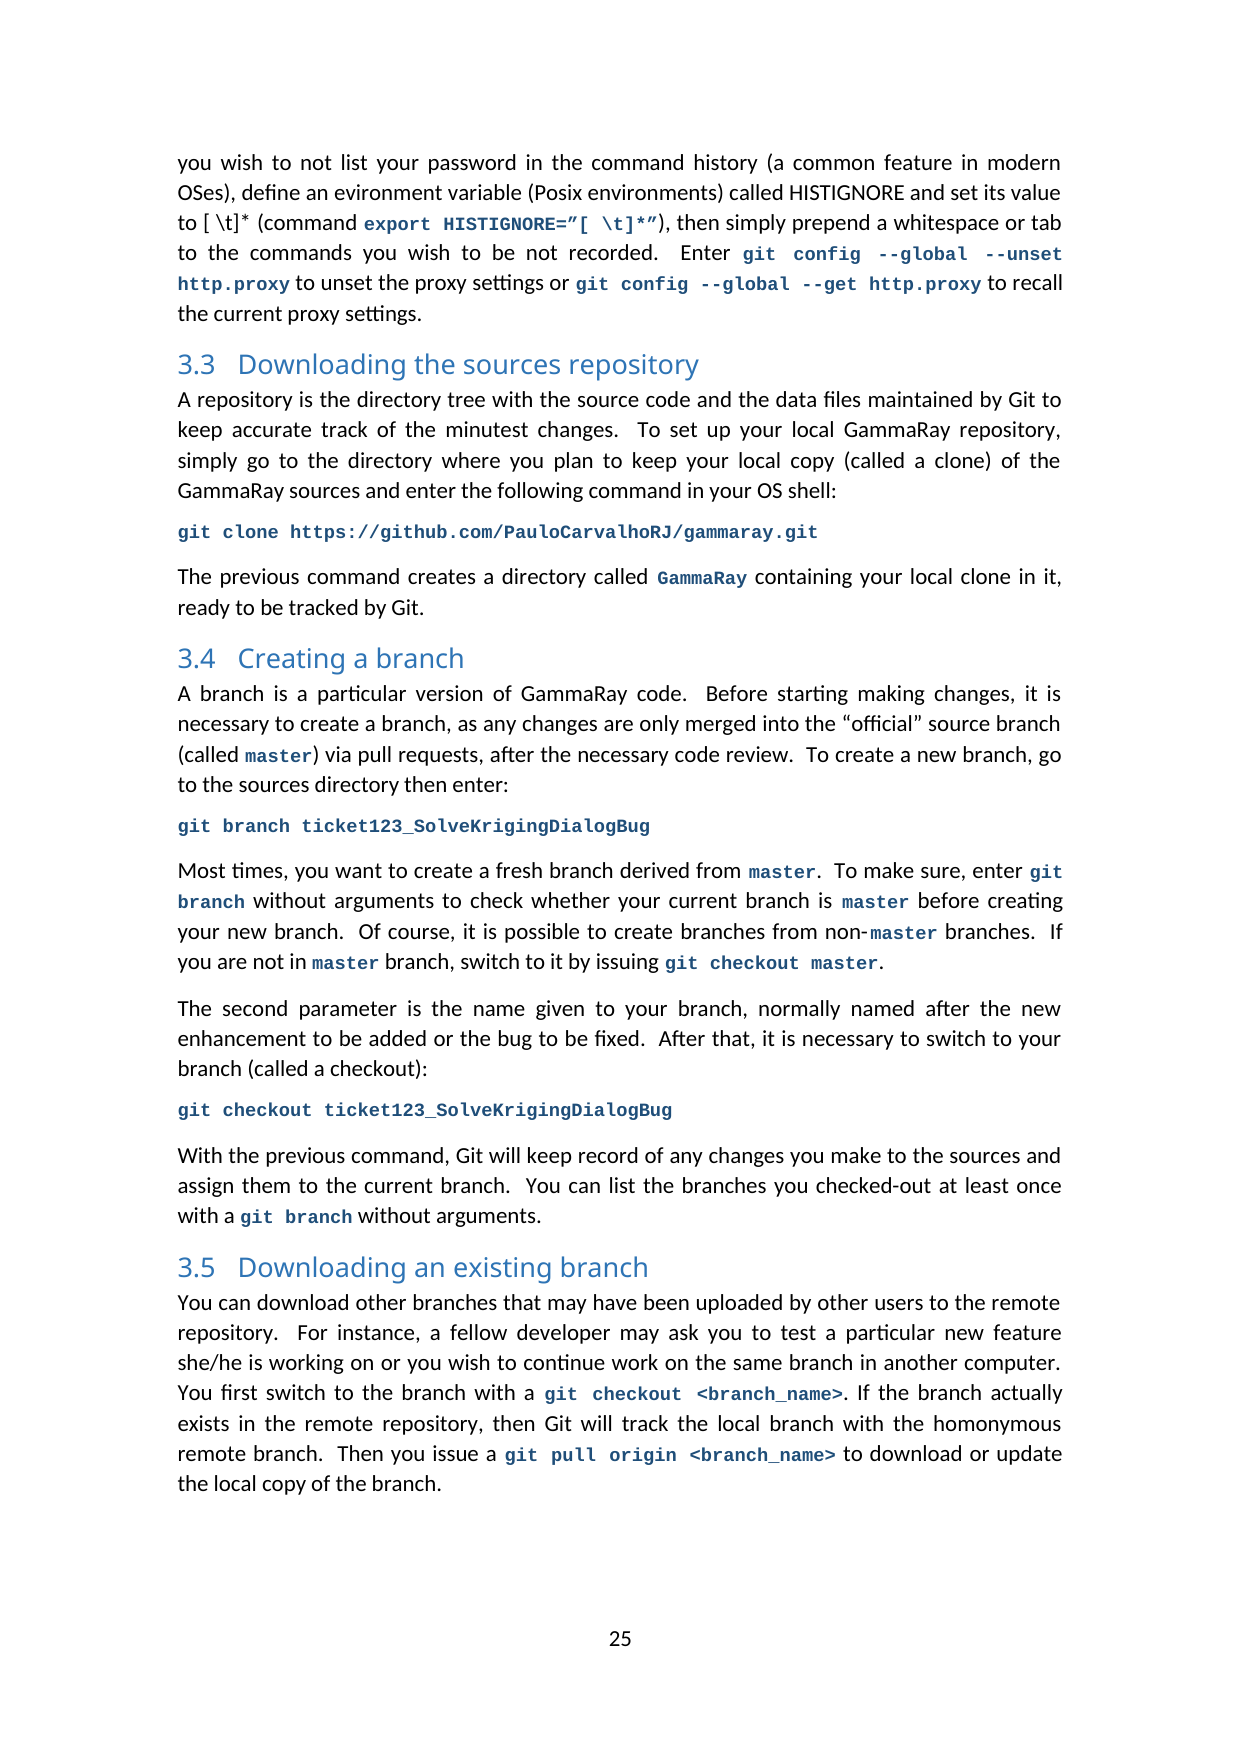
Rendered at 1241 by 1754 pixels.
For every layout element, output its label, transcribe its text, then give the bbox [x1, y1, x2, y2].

text With the previous command, Git will keep record of any changes you make to the sources and assign them to the current branch. You can list the branches you checked-out at least once with a git branch without arguments. [177, 1141, 1063, 1229]
text Most times, you want to create a fresh branch derived from master. To make sure, enter git branch without arguments to check whether your current branch is master before creating your new branch. Of course, it is possible to create branches from non-master branches. If you are not in master branch, switch to it by issuing git checkout master. [177, 856, 1063, 975]
text git branch ticket123_SolveKrigingDialogBug [177, 817, 1063, 838]
text A branch is a particular version of GammaRay code. Before starting making changes, it is necessary to create a branch, as any changes are only merged into the “official” source branch (called master) via pull requests, after the necessary code review. To create a new branch, go to the sources directory then enter: [177, 679, 1063, 798]
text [177, 148, 1063, 327]
text You can download other branches that may have been uploaded by other users to the remote repository. For instance, a fellow developer may ask you to test a particular new feature she/he is working on or you wish to continue work on the same branch in another computer. You first switch to the branch with a git checkout <branch_name>. If the branch actually exists in the remote repository, then Git will track the local branch with the homonymous remote branch. Then you issue a git pull origin <branch_name> to download or update the local copy of the branch. [177, 1288, 1063, 1497]
text The second parameter is the name given to your branch, normally named after the new enhancement to be added or the bug to be fixed. After that, it is necessary to switch to your branch (called a checkout): [177, 994, 1063, 1082]
subtitle Creating a branch [177, 639, 1063, 676]
subtitle Downloading an existing branch [177, 1248, 1063, 1285]
subtitle Downloading the sources repository [177, 346, 1063, 382]
text A repository is the directory tree with the source code and the data files maintained by Git to keep accurate track of the minutest changes. To set up your local GammaRay repository, simply go to the directory where you plan to keep your local copy (called a clone) of the GammaRay sources and enter the following command in your OS shell: [177, 385, 1063, 504]
text The previous command creates a directory called GammaRay containing your local clone in it, ready to be tracked by Git. [177, 562, 1063, 621]
text git clone https://github.com/PauloCarvalhoRJ/gammaray.git [177, 523, 1063, 544]
text git checkout ticket123_SolveKrigingDialogBug [177, 1101, 1063, 1122]
